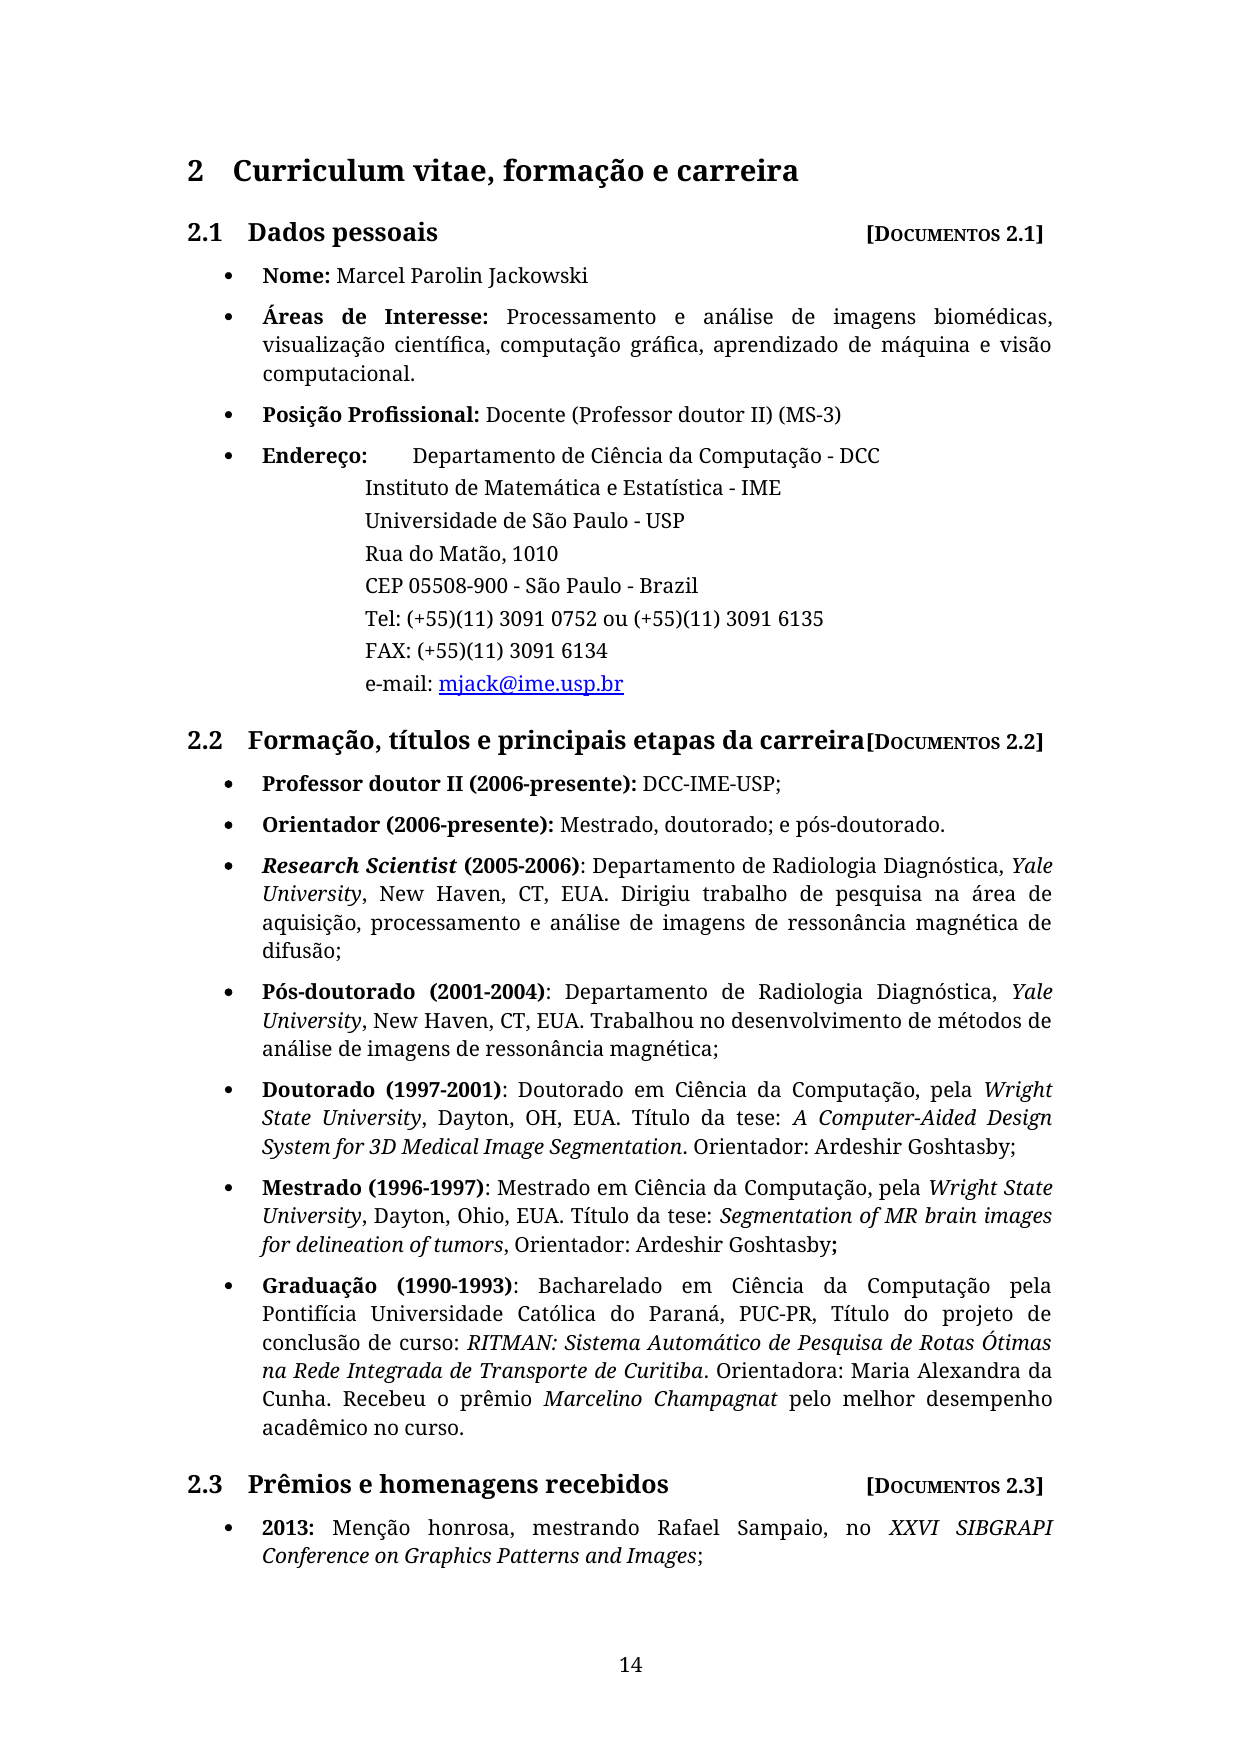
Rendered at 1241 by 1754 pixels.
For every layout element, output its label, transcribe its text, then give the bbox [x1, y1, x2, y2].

list Áreas de Interesse: Processamento e análise de imagens biomédicas, visualização científica, computação gráfica, aprendizado de máquina e visão computacional. [225, 302, 1053, 387]
list Tel: (+55)(11) 3091 0752 ou (+55)(11) 3091 6135 [337, 604, 1053, 632]
list Instituto de Matemática e Estatística - IME [337, 473, 1053, 502]
list e-mail: mjack@ime.usp.br [337, 669, 1053, 698]
list Professor doutor II (2006-presente): DCC-IME-USP; [225, 769, 1053, 798]
list Endereço: Departamento de Ciência da Computação - DCC [225, 441, 1053, 469]
list 2013: Menção honrosa, mestrando Rafael Sampaio, no XXVI SIBGRAPI Conference on Graphics Patterns and Images; [225, 1513, 1053, 1570]
list Rua do Matão, 1010 [337, 539, 1053, 567]
list Nome: Marcel Parolin Jackowski [225, 261, 1053, 290]
list FAX: (+55)(11) 3091 6134 [337, 637, 1053, 665]
subtitle Dados pessoais [Documentos 2.1] [187, 215, 1053, 249]
list CEP 05508-900 - São Paulo - Brazil [337, 571, 1053, 600]
list Universidade de São Paulo - USP [337, 506, 1053, 534]
list Orientador (2006-presente): Mestrado, doutorado; e pós-doutorado. [225, 810, 1053, 838]
text Curriculum vitae, formação e carreira [187, 150, 1053, 190]
list Posição Profissional: Docente (Professor doutor II) (MS-3) [225, 400, 1053, 428]
list Mestrado (1996-1997): Mestrado em Ciência da Computação, pela Wright State University, Dayton, Ohio, EUA. Título da tese: Segmentation of MR brain images for delineation of tumors, Orientador: Ardeshir Goshtasby; [225, 1173, 1053, 1258]
list Research Scientist (2005-2006): Departamento de Radiologia Diagnóstica, Yale University, New Haven, CT, EUA. Dirigiu trabalho de pesquisa na área de aquisição, processamento e análise de imagens de ressonância magnética de difusão; [225, 851, 1053, 965]
subtitle Prêmios e homenagens recebidos [Documentos 2.3] [187, 1466, 1053, 1500]
list Graduação (1990-1993): Bacharelado em Ciência da Computação pela Pontifícia Universidade Católica do Paraná, PUC-PR, Título do projeto de conclusão de curso: RITMAN: Sistema Automático de Pesquisa de Rotas Ótimas na Rede Integrada de Transporte de Curitiba. Orientadora: Maria Alexandra da Cunha. Recebeu o prêmio Marcelino Champagnat pelo melhor desempenho acadêmico no curso. [225, 1271, 1053, 1441]
list Pós-doutorado (2001-2004): Departamento de Radiologia Diagnóstica, Yale University, New Haven, CT, EUA. Trabalhou no desenvolvimento de métodos de análise de imagens de ressonância magnética; [225, 977, 1053, 1063]
list Doutorado (1997-2001): Doutorado em Ciência da Computação, pela Wright State University, Dayton, OH, EUA. Título da tese: A Computer-Aided Design System for 3D Medical Image Segmentation. Orientador: Ardeshir Goshtasby; [225, 1075, 1053, 1160]
subtitle Formação, títulos e principais etapas da carreira [Documentos 2.2] [187, 723, 1053, 757]
